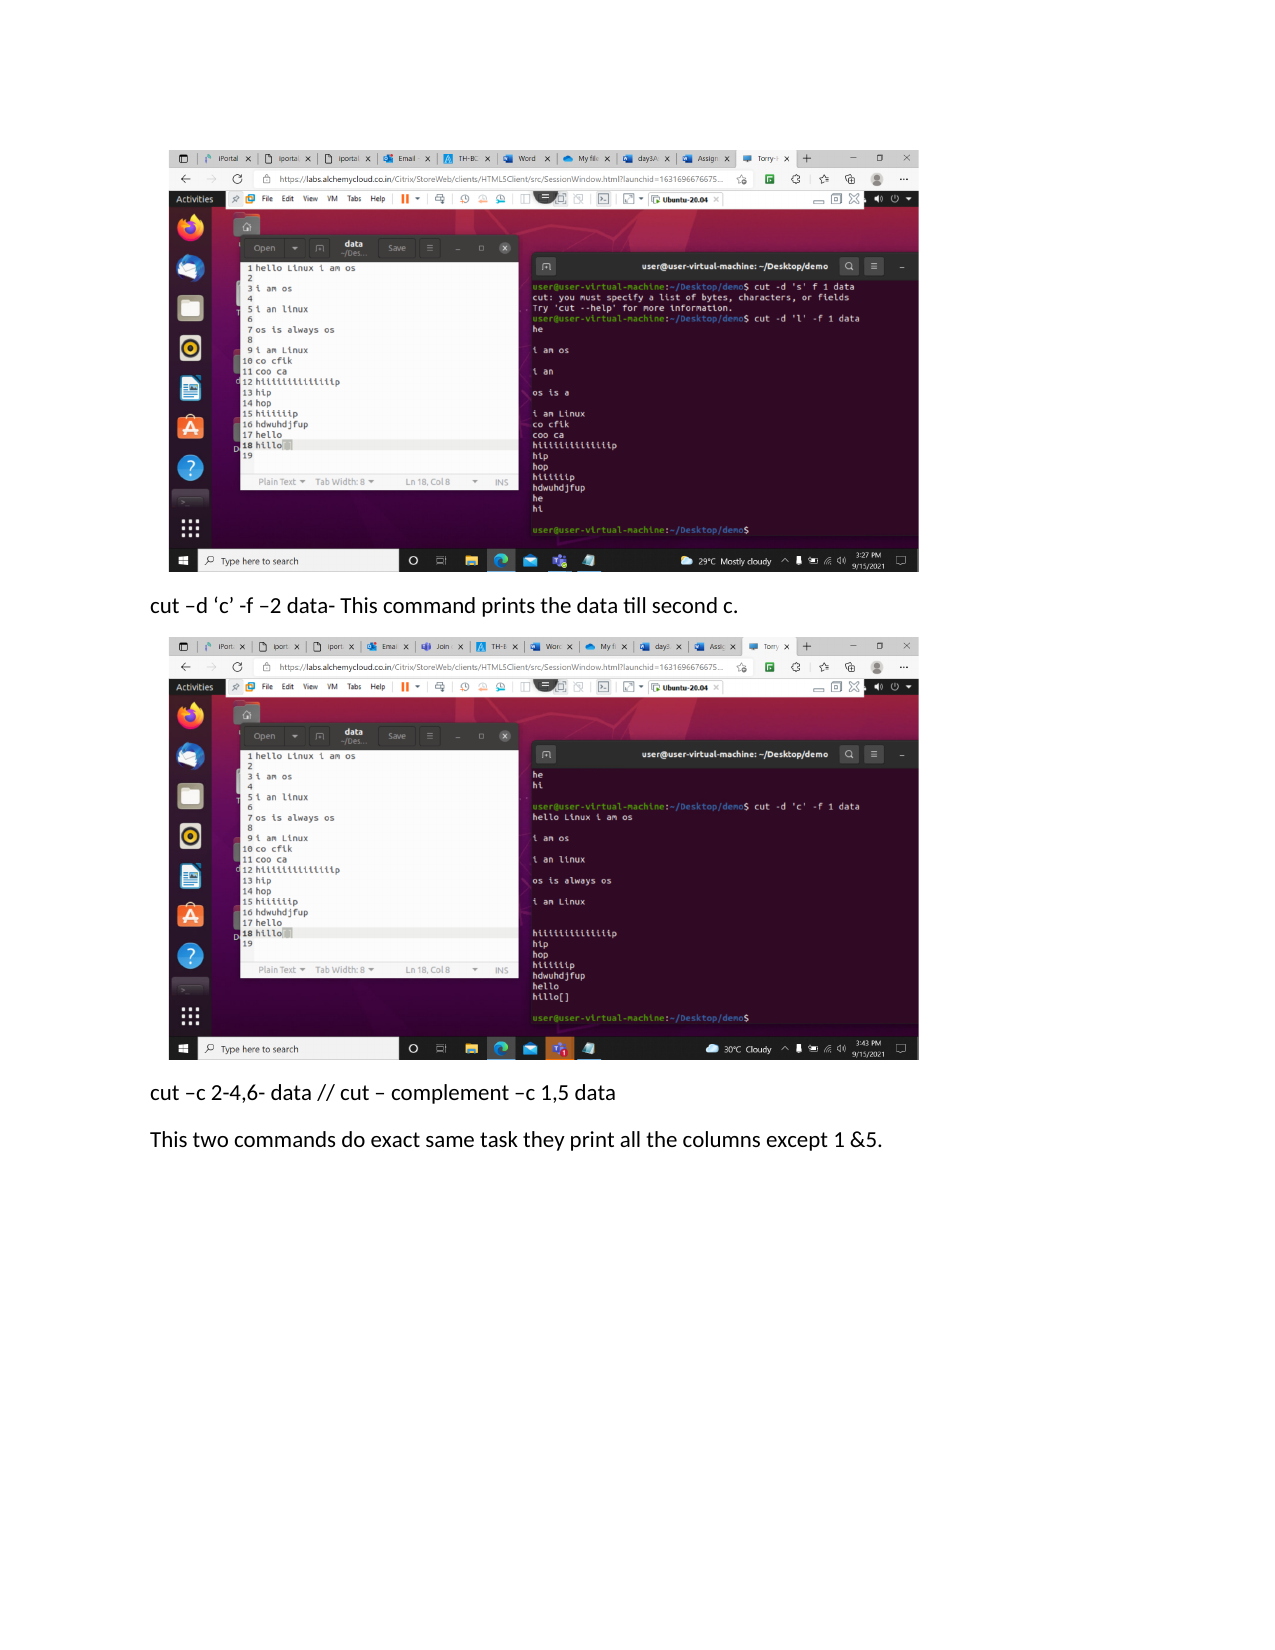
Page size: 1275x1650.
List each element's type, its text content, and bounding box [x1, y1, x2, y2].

text This two commands do exact same task they print all the columns except 1 &5. [150, 1125, 1125, 1153]
text cut –d ‘c’ -f –2 data- This command prints the data till second c. [150, 591, 1125, 619]
text cut –c 2-4,6- data // cut – complement –c 1,5 data [150, 1078, 1125, 1106]
